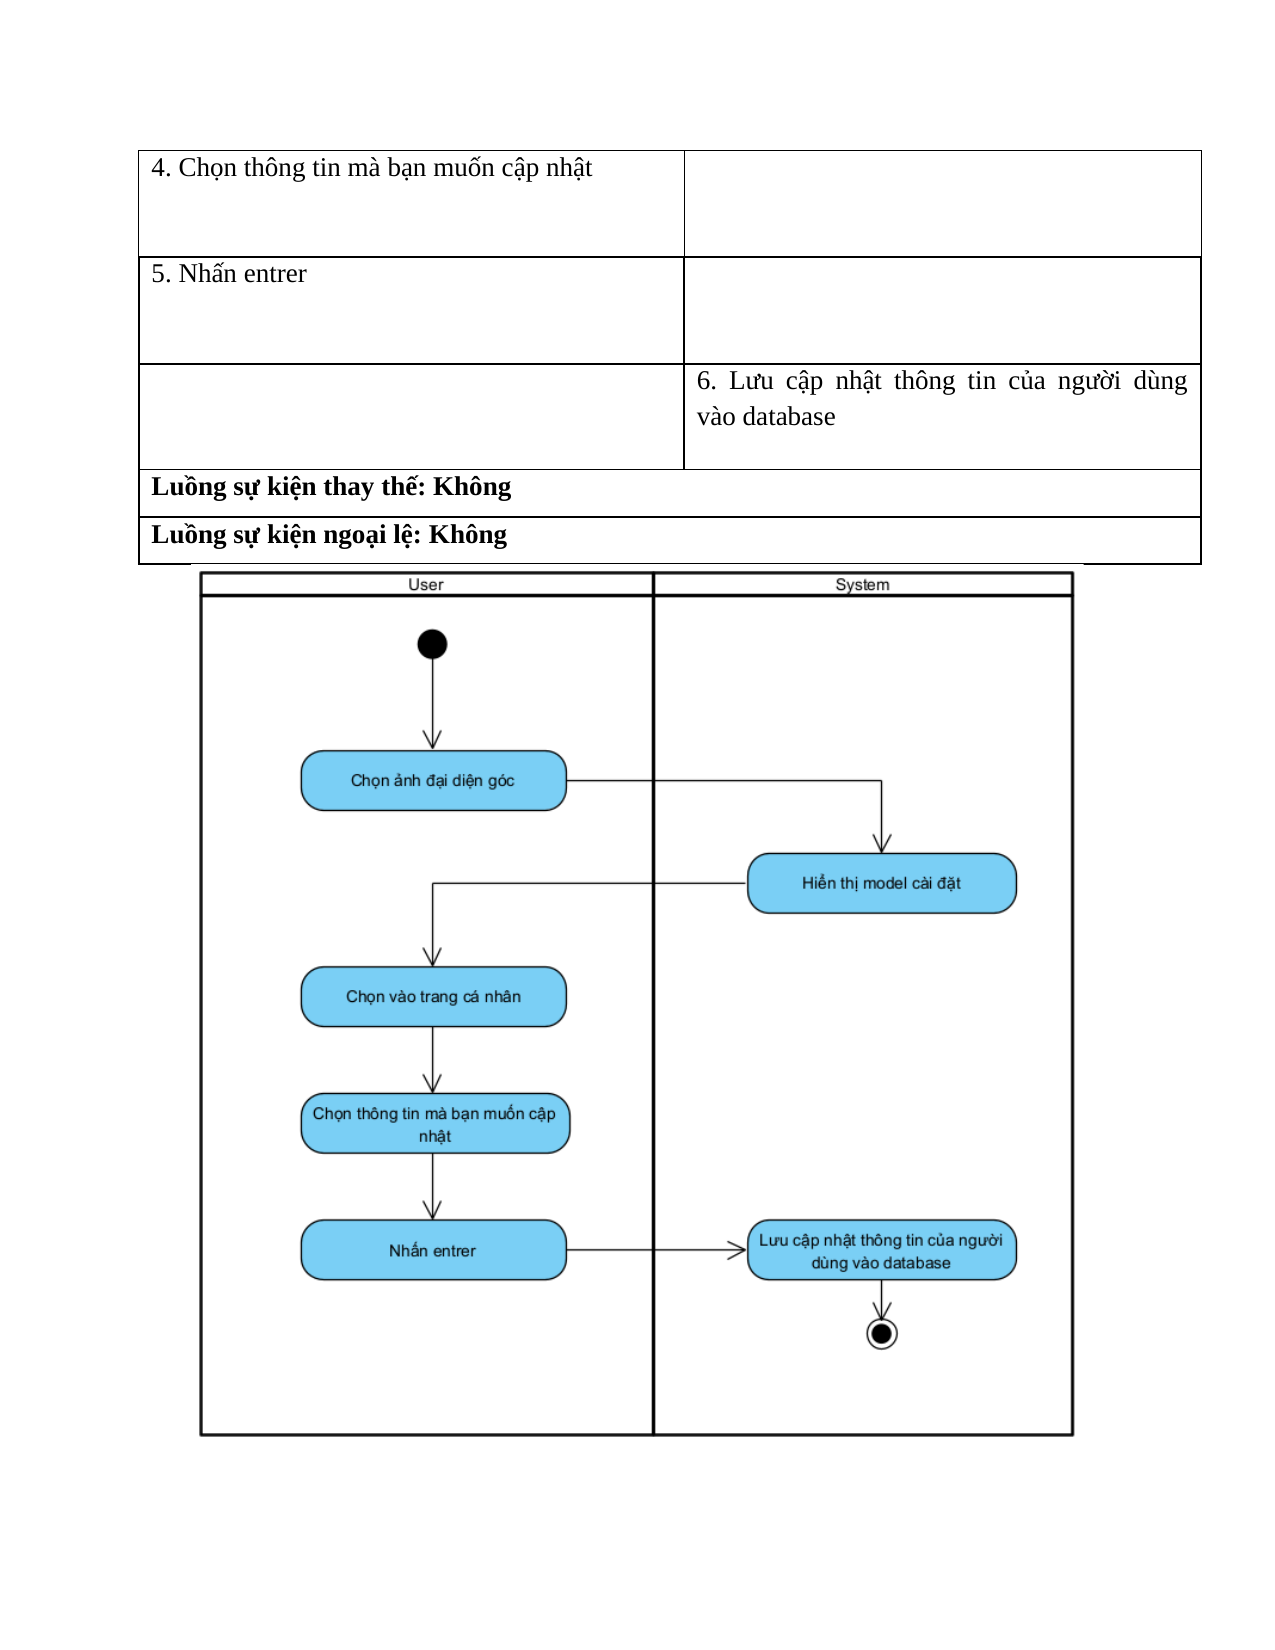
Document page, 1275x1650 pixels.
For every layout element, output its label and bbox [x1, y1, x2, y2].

picture [191, 564, 1084, 1444]
